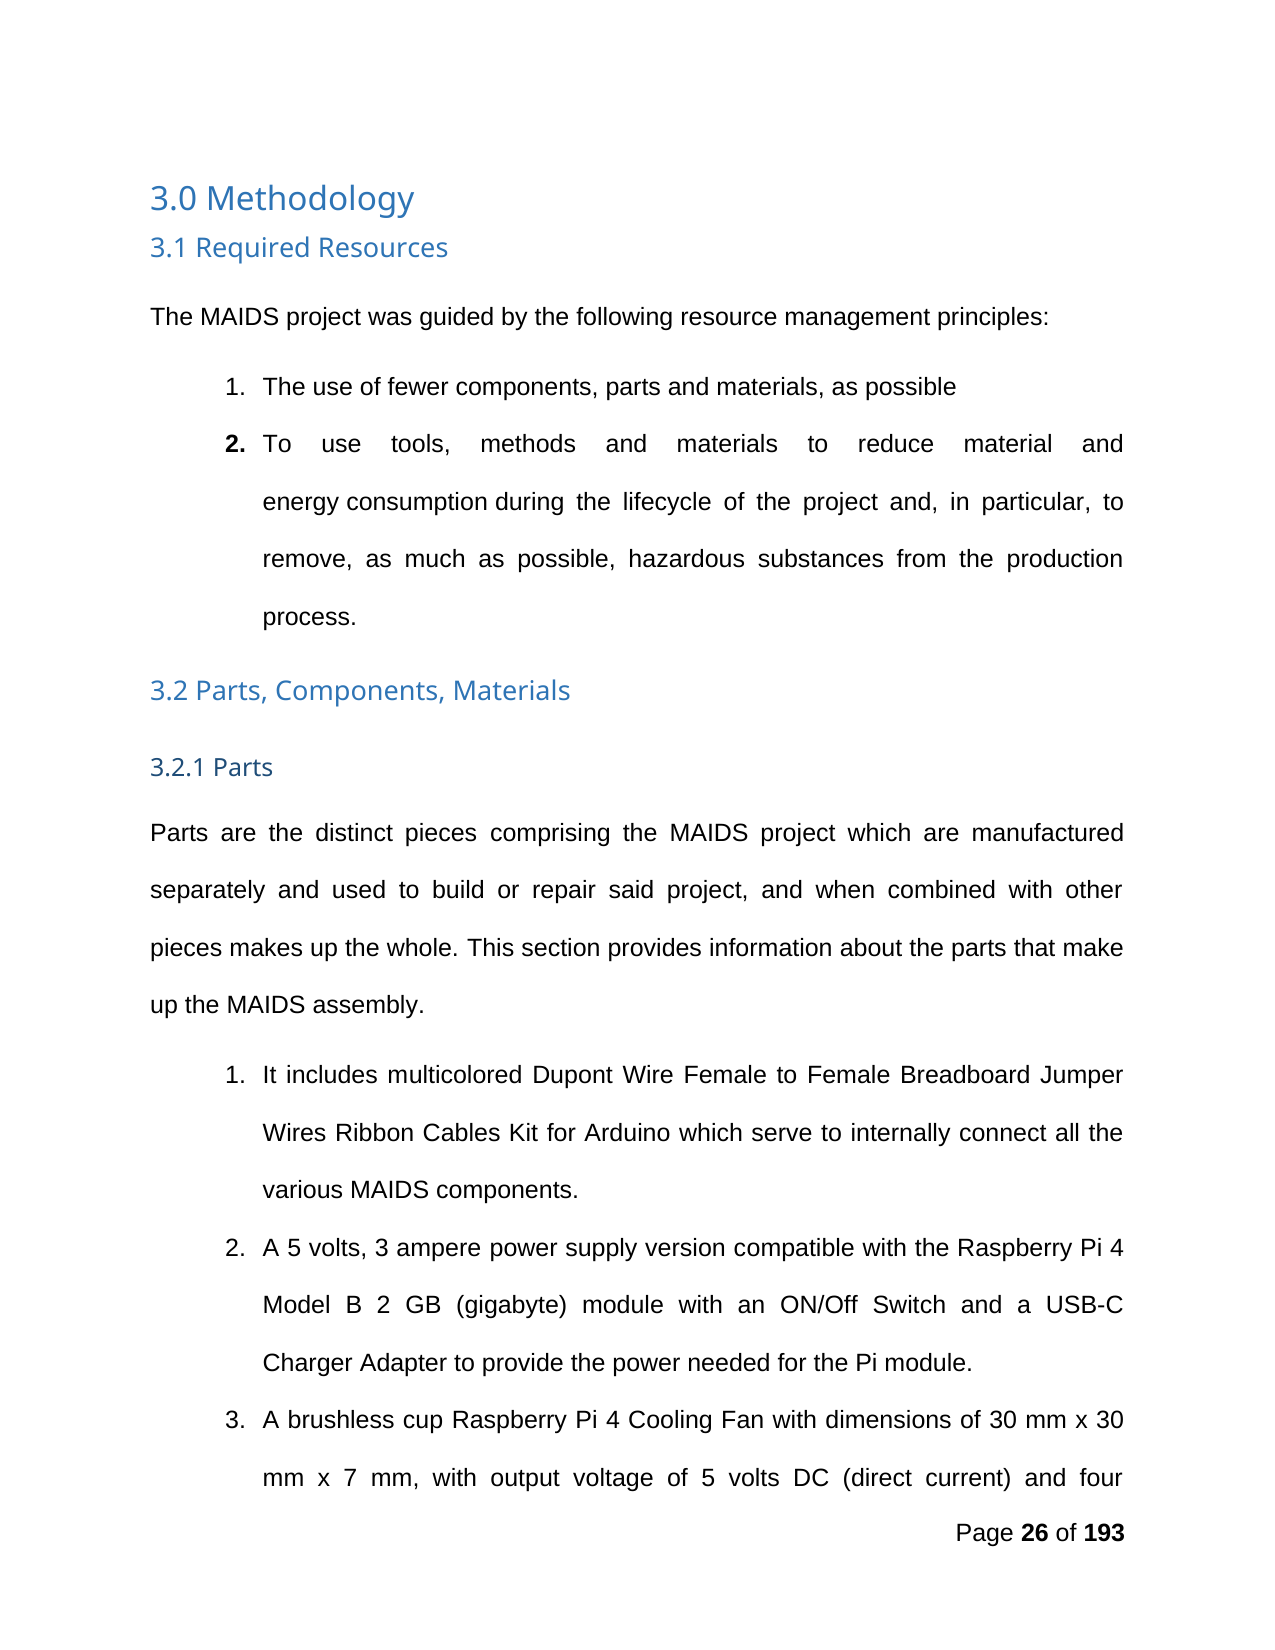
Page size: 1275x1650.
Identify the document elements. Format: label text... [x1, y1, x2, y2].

subtitle 3.1 Required Resources [150, 228, 1125, 265]
text Parts are the distinct pieces comprising the MAIDS project which are manufactured separately and used to build or repair said project, and when combined with other pieces makes up the whole. This section provides information about the parts that make up the MAIDS assembly. [150, 818, 1125, 1019]
list A 5 volts, 3 ampere power supply version compatible with the Raspberry Pi 4 Model B 2 GB (gigabyte) module with an ON/Off Switch and a USB-C Charger Adapter to provide the power needed for the Pi module. [225, 1233, 1125, 1377]
subtitle 3.2 Parts, Components, Materials [150, 672, 1125, 709]
list The use of fewer components, parts and materials, as possible [225, 372, 1125, 401]
list It includes multicolored Dupont Wire Female to Female Breadboard Jumper Wires Ribbon Cables Kit for Arduino which serve to internally connect all the various MAIDS components. [225, 1060, 1125, 1204]
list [225, 1405, 1125, 1492]
list To use tools, methods and materials to reduce material and energy consumption during the lifecycle of the project and, in particular, to remove, as much as possible, hazardous substances from the production process. [225, 429, 1125, 631]
subtitle 3.2.1 Parts [150, 750, 1125, 784]
text The MAIDS project was guided by the following resource management principles: [150, 302, 1125, 331]
subtitle 3.0 Methodology [150, 175, 1125, 220]
